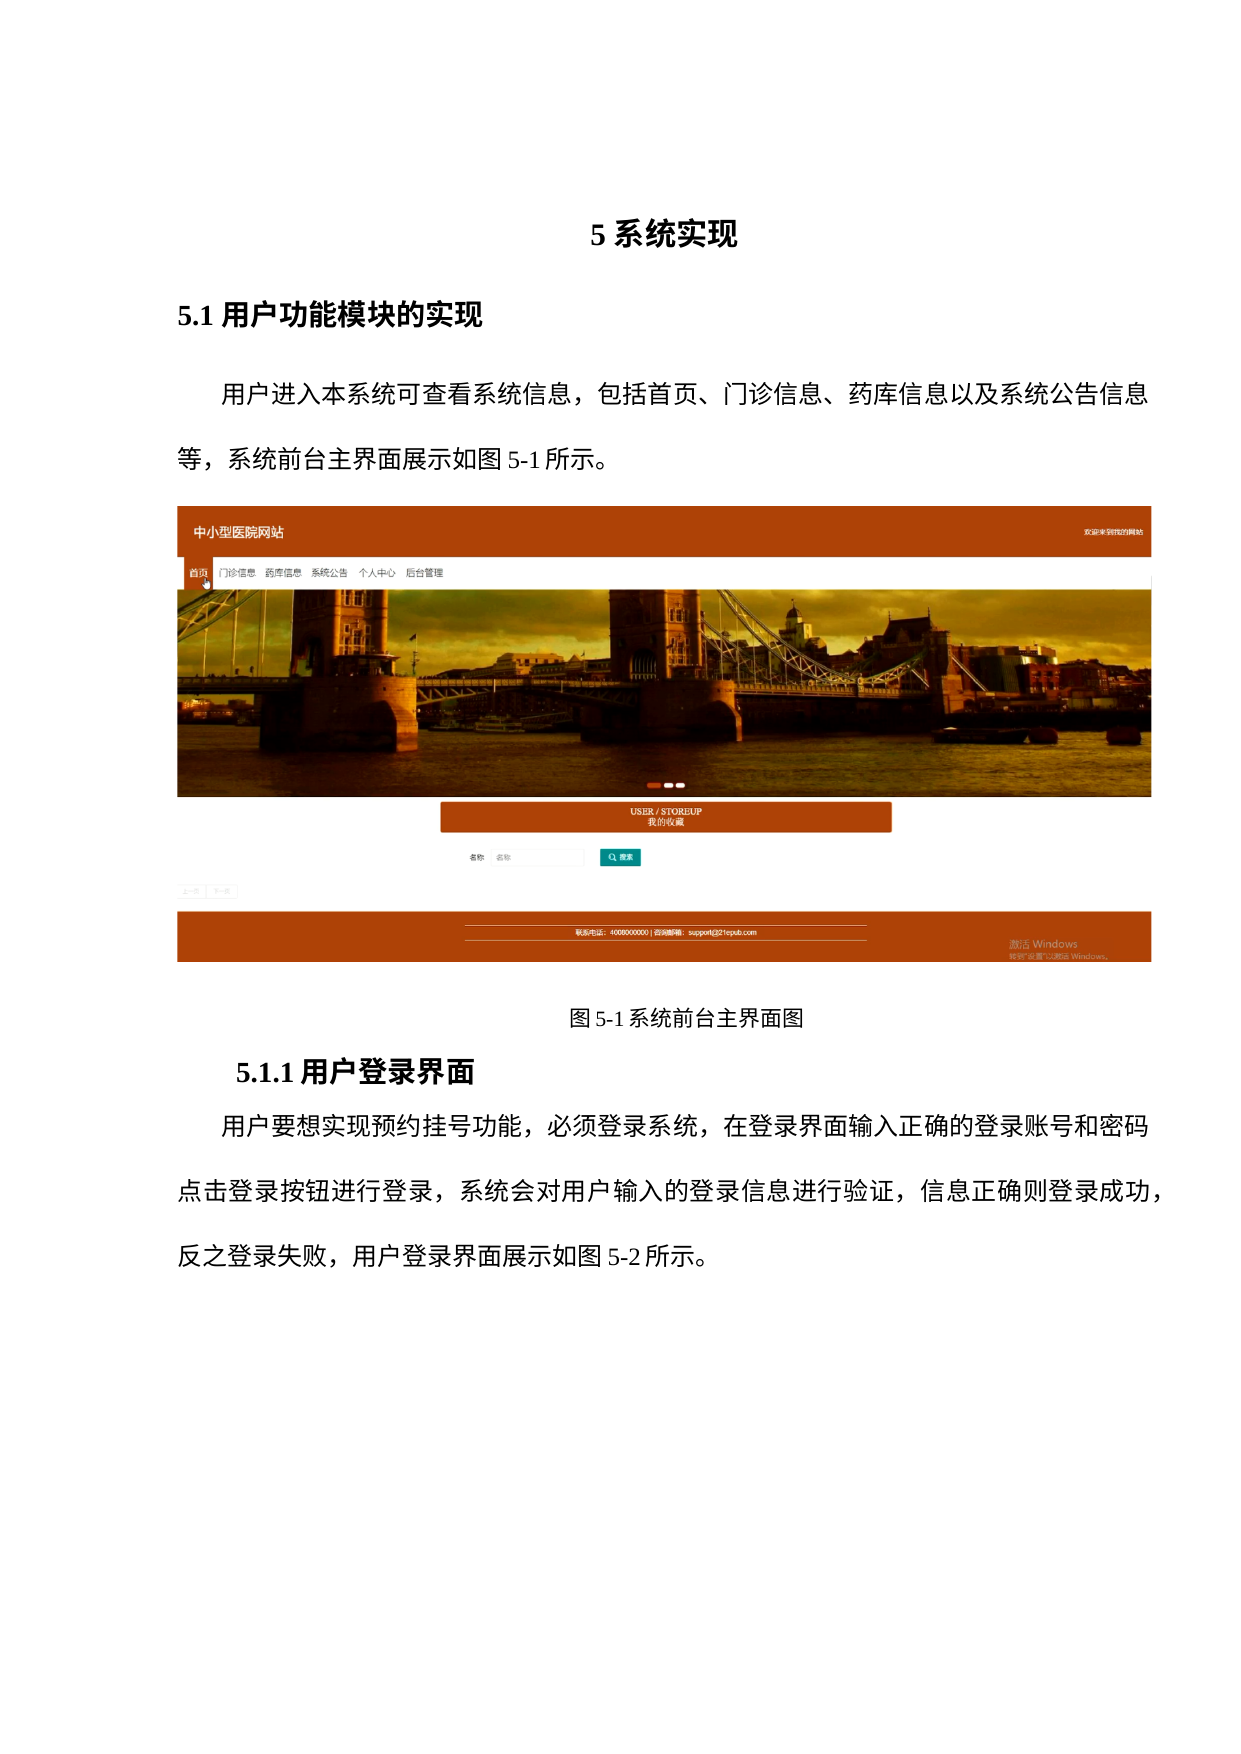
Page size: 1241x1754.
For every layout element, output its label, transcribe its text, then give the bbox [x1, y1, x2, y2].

subtitle 5.1.1用户登录界面 [177, 1046, 1152, 1092]
text 用户要想实现预约挂号功能，必须登录系统，在登录界面输入正确的登录账号和密码点击登录按钮进行登录，系统会对用户输入的登录信息进行验证，信息正确则登录成功，反之登录失败，用户登录界面展示如图5-2所示。 [177, 1092, 1152, 1287]
picture [177, 506, 1152, 962]
subtitle 5.1 用户功能模块的实现 [177, 289, 1152, 335]
text 图5-1系统前台主界面图 [177, 1001, 1152, 1033]
subtitle 5 系统实现 [177, 199, 1152, 264]
text 用户进入本系统可查看系统信息，包括首页、门诊信息、药库信息以及系统公告信息等，系统前台主界面展示如图5-1所示。 [177, 360, 1152, 490]
